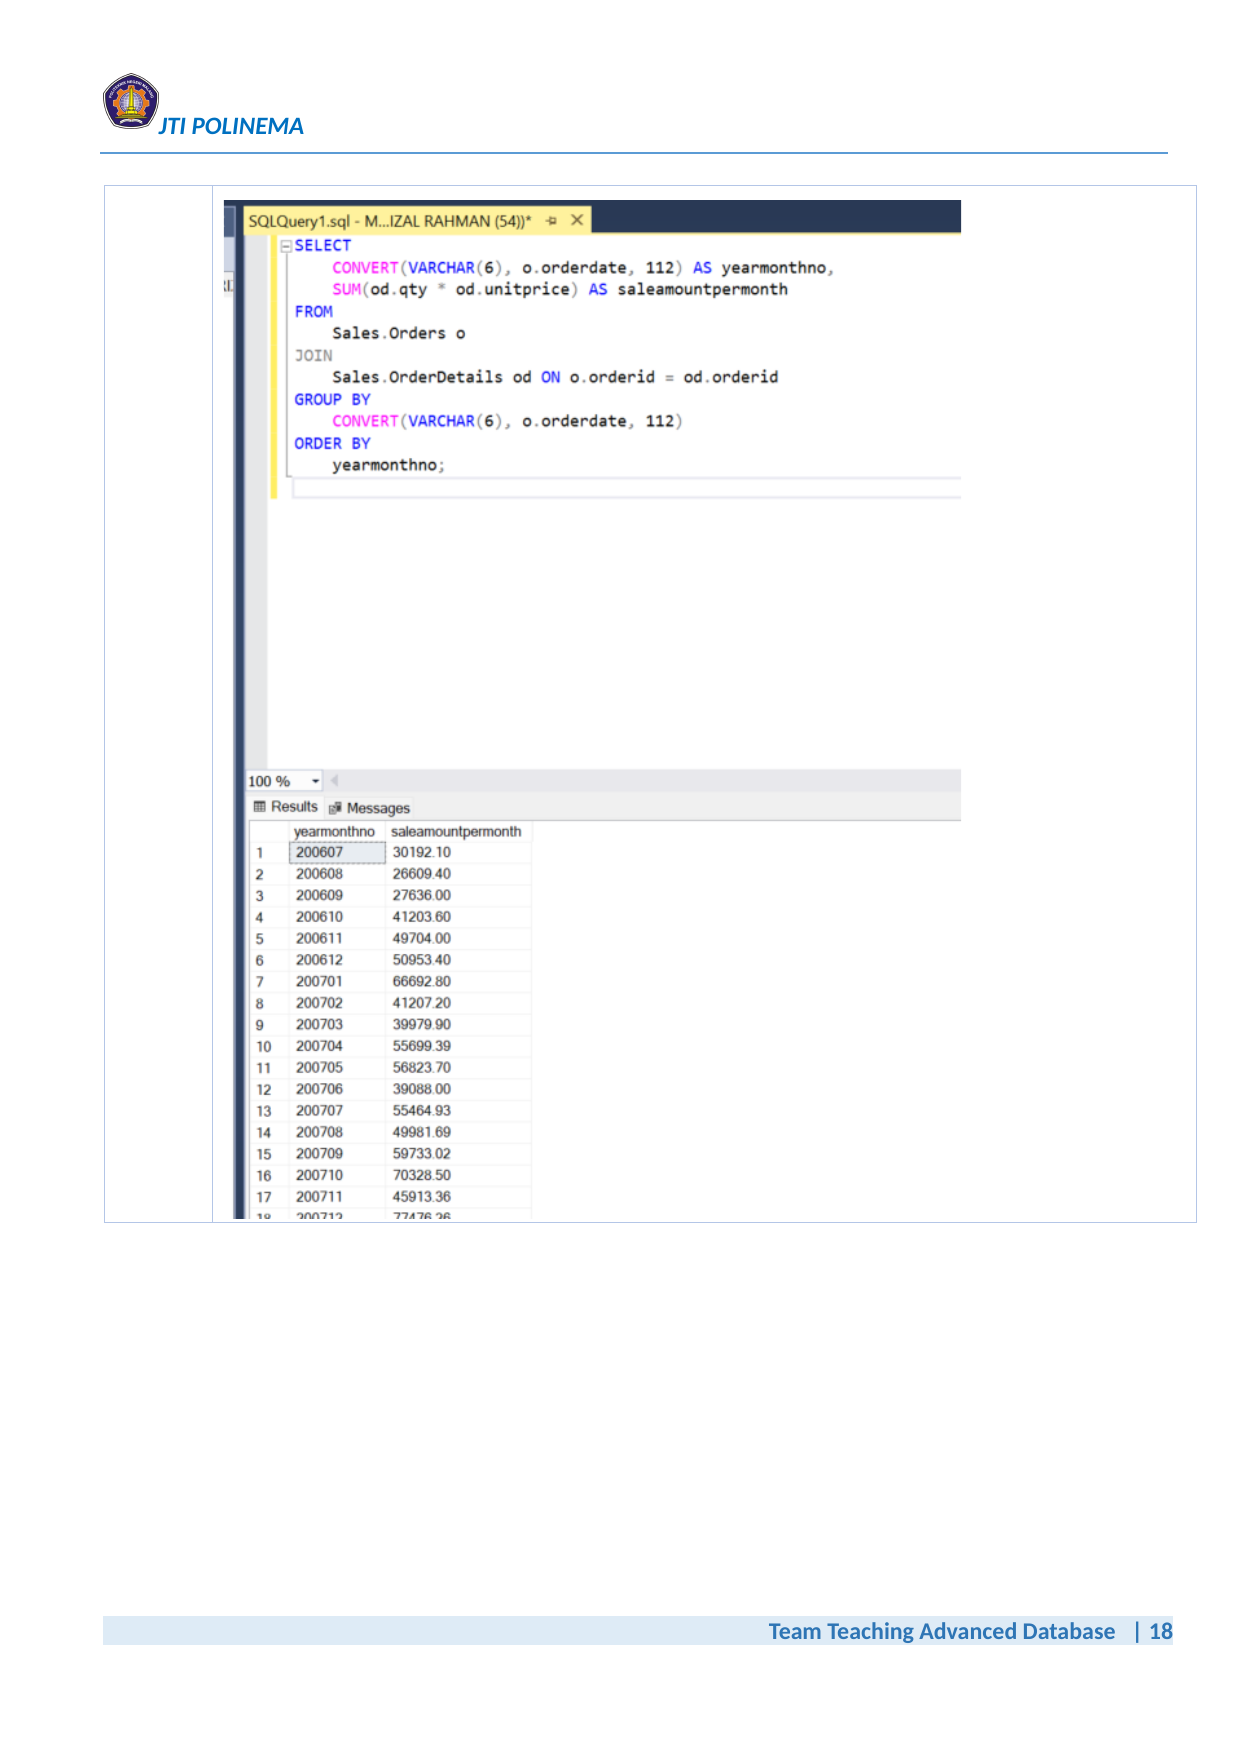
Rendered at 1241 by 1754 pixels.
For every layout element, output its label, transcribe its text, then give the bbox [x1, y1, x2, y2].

table_cell [Question-9] Write a SELECT statement to get the total sales amount for each month! The use of the SELECT clause should include the calculation of the yearmonthno column (notation YYYYMM) based on the orderdate column in the Sales.Orders table and the total sales amount (Multiplication of the qty column with the unitprice from the Sales.OrderDetils table) which is given the alias saleamountpermonth. The order of the results is based on the calculation of the yearmonthno column. [213, 186, 1196, 1222]
table_cell 6 [105, 186, 212, 1222]
picture [223, 200, 962, 1219]
picture [103, 73, 159, 129]
